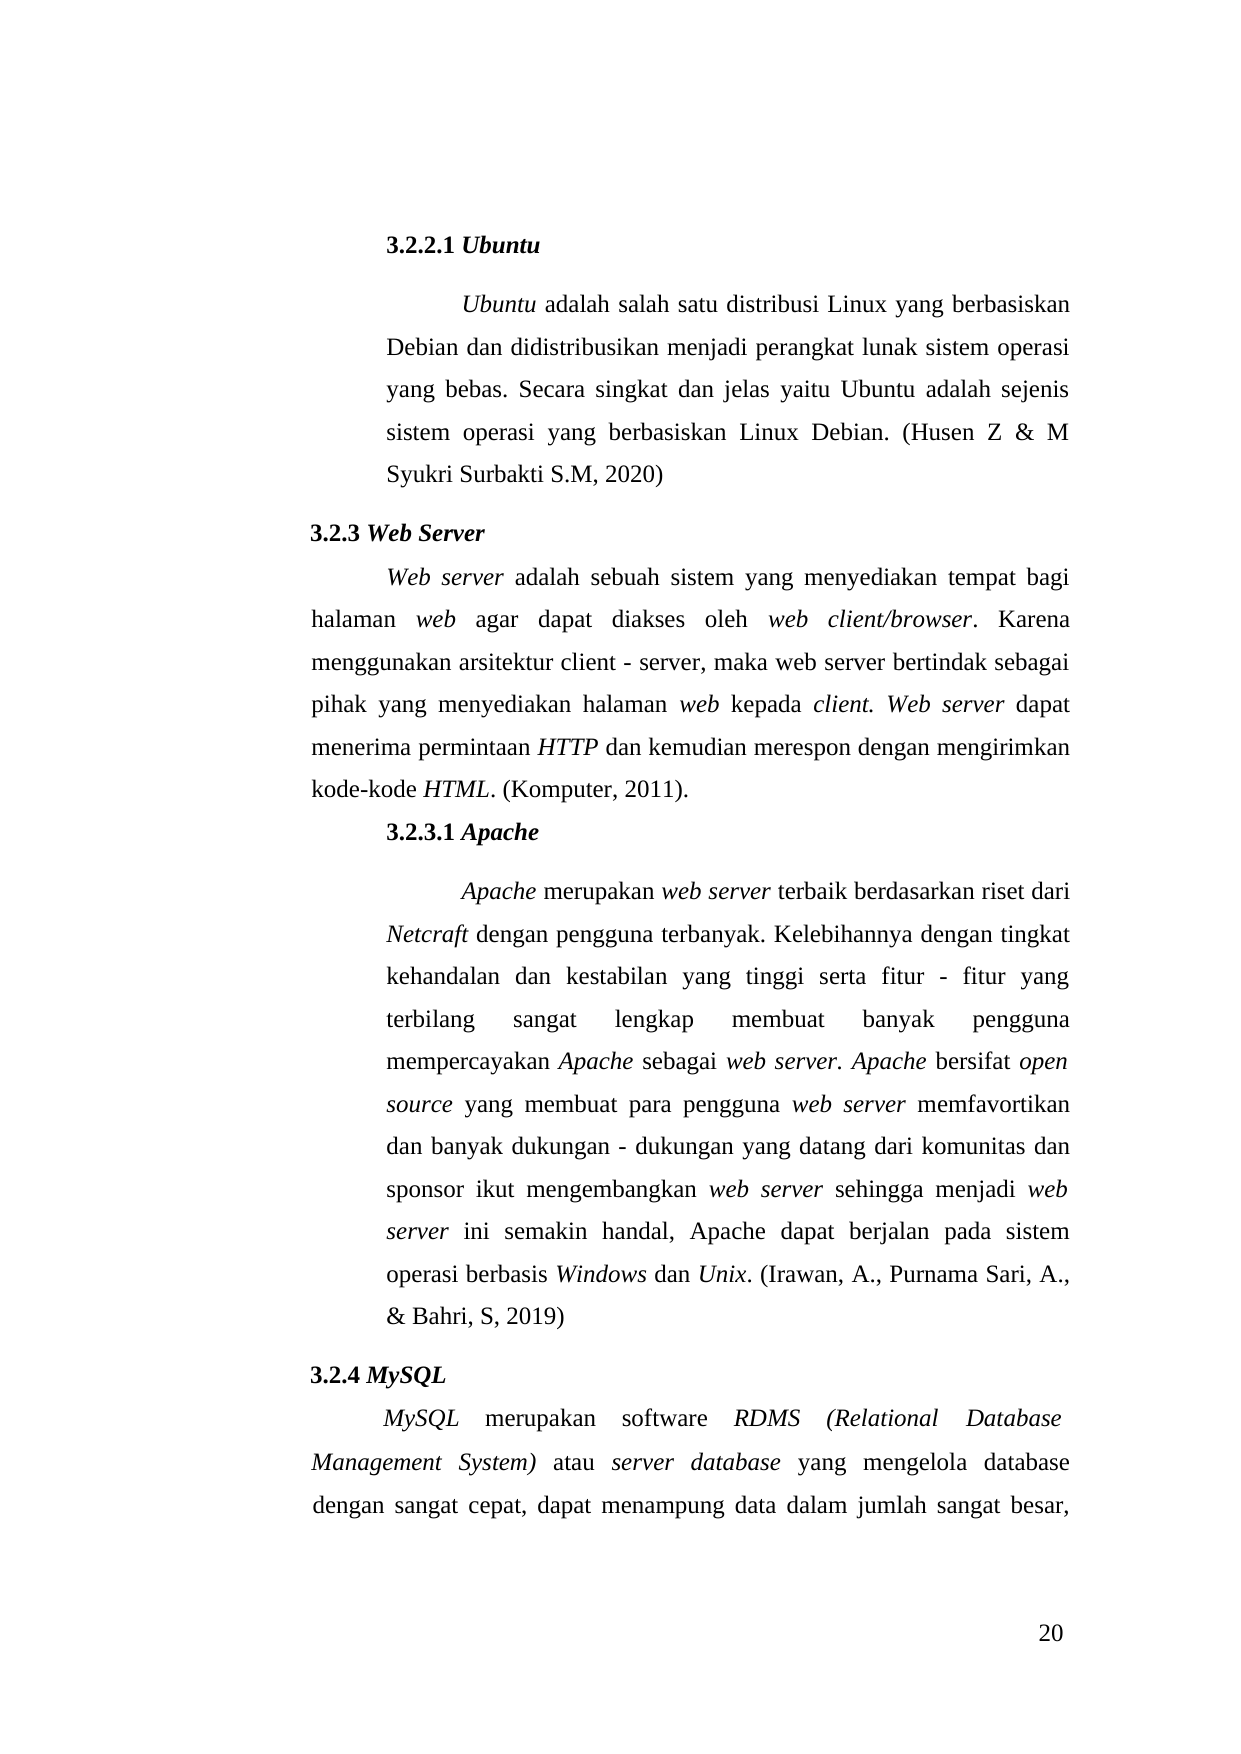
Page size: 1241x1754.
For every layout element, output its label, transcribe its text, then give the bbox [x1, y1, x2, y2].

subtitle 3.2.4 MySQL [310, 1361, 1070, 1389]
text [311, 1447, 1070, 1518]
subtitle 3.2.2.1 Ubuntu [386, 230, 1070, 259]
text Web server adalah sebuah sistem yang menyediakan tempat bagi halaman web agar dapat diakses oleh web client/browser. Karena menggunakan arsitektur client - server, maka web server bertindak sebagai pihak yang menyediakan halaman web kepada client. Web server dapat menerima permintaan HTTP dan kemudian merespon dengan mengirimkan kode-kode HTML. (Komputer, 2011). [311, 562, 1070, 803]
subtitle 3.2.3.1 Apache [386, 817, 1070, 846]
subtitle 3.2.3 Web Server [310, 518, 1070, 547]
text Ubuntu adalah salah satu distribusi Linux yang berbasiskan Debian dan didistribusikan menjadi perangkat lunak sistem operasi yang bebas. Secara singkat dan jelas yaitu Ubuntu adalah sejenis sistem operasi yang berbasiskan Linux Debian. (Husen Z & M Syukri Surbakti S.M, 2020) [386, 289, 1070, 488]
text MySQL merupakan software RDMS (Relational Database [236, 1403, 1070, 1432]
text Apache merupakan web server terbaik berdasarkan riset dari Netcraft dengan pengguna terbanyak. Kelebihannya dengan tingkat kehandalan dan kestabilan yang tinggi serta fitur - fitur yang terbilang sangat lengkap membuat banyak pengguna mempercayakan Apache sebagai web server. Apache bersifat open source yang membuat para pengguna web server memfavortikan dan banyak dukungan - dukungan yang datang dari komunitas dan sponsor ikut mengembangkan web server sehingga menjadi web server ini semakin handal, Apache dapat berjalan pada sistem operasi berbasis Windows dan Unix. (Irawan, A., Purnama Sari, A., & Bahri, S, 2019) [386, 876, 1070, 1330]
